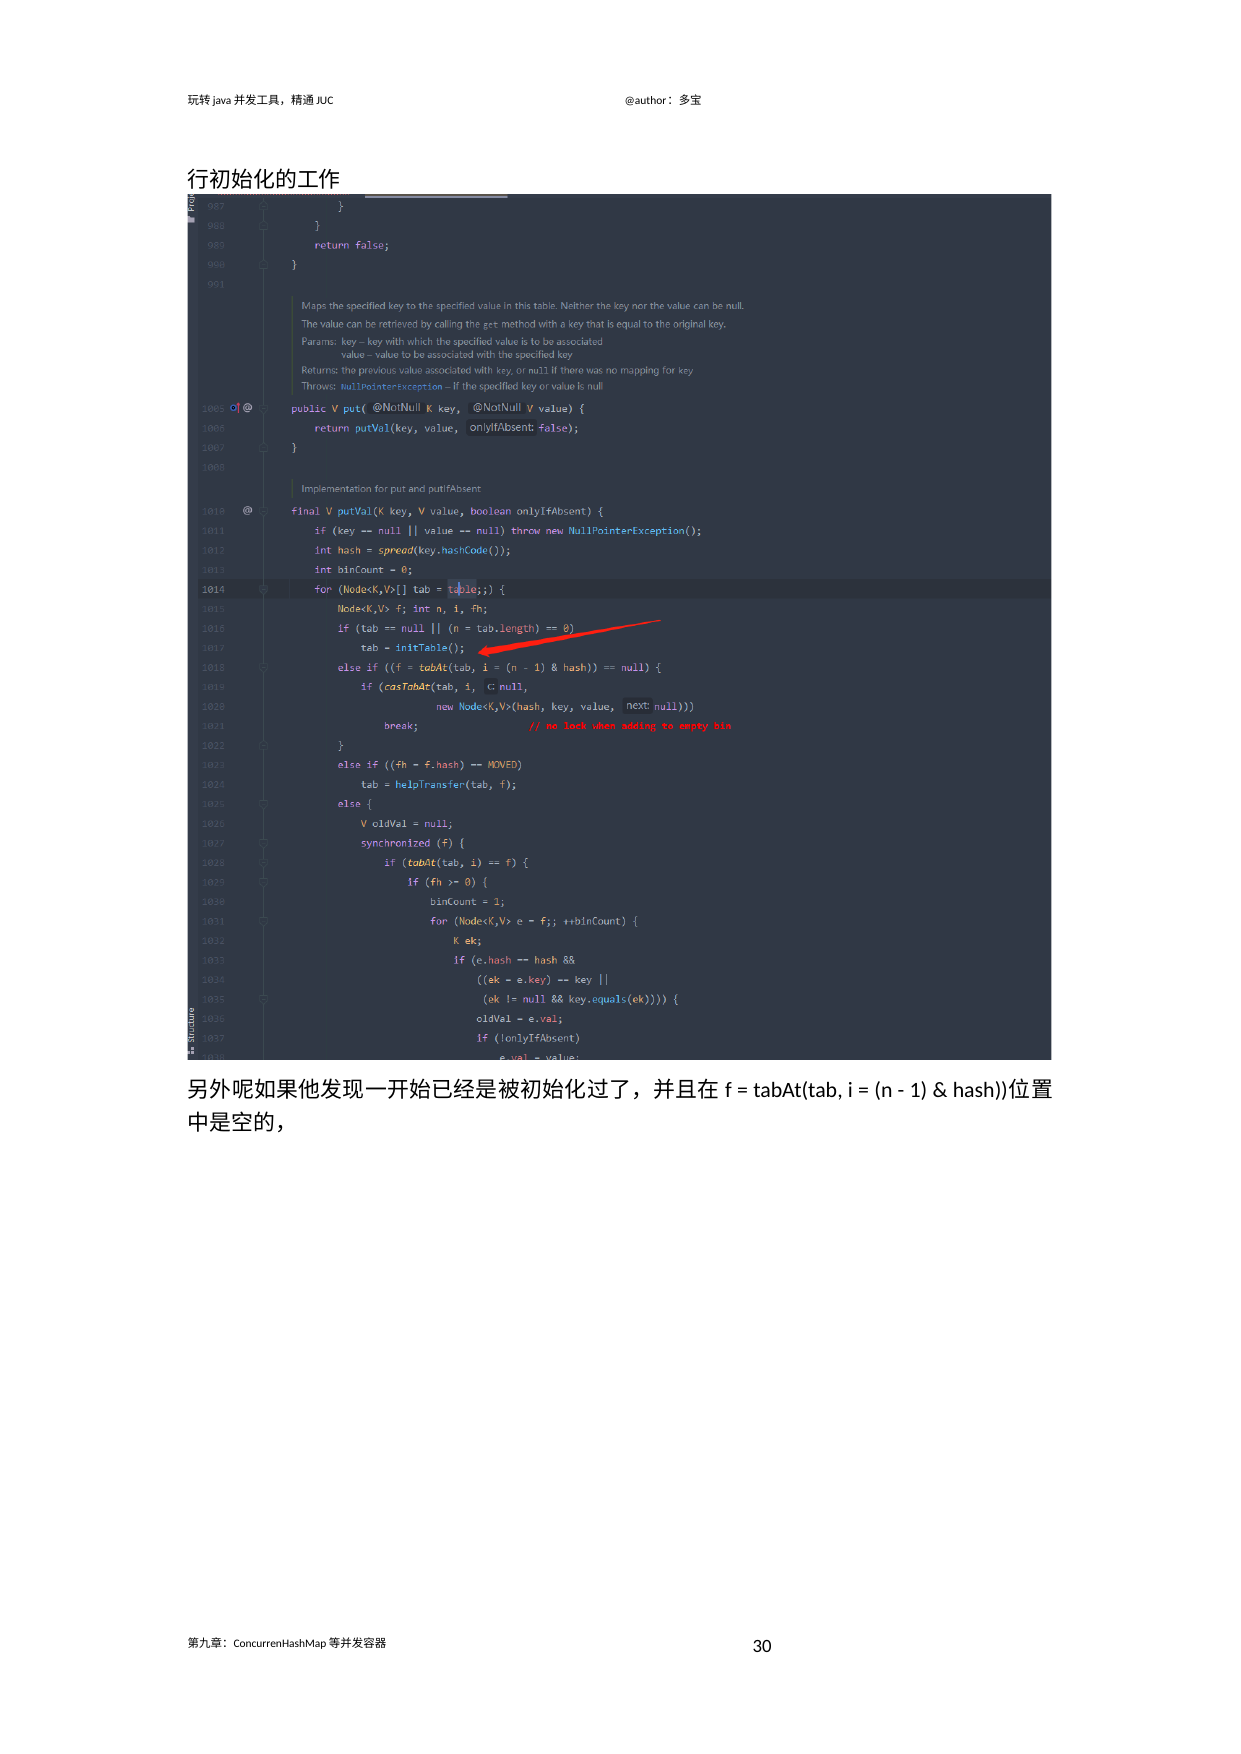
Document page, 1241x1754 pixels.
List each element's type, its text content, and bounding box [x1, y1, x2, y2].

text 另外呢如果他发现一开始已经是被初始化过了，并且在f = tabAt(tab, i = (n - 1) & hash))位置中是空的， [187, 1072, 1053, 1137]
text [187, 162, 1053, 194]
picture [187, 194, 1052, 1060]
